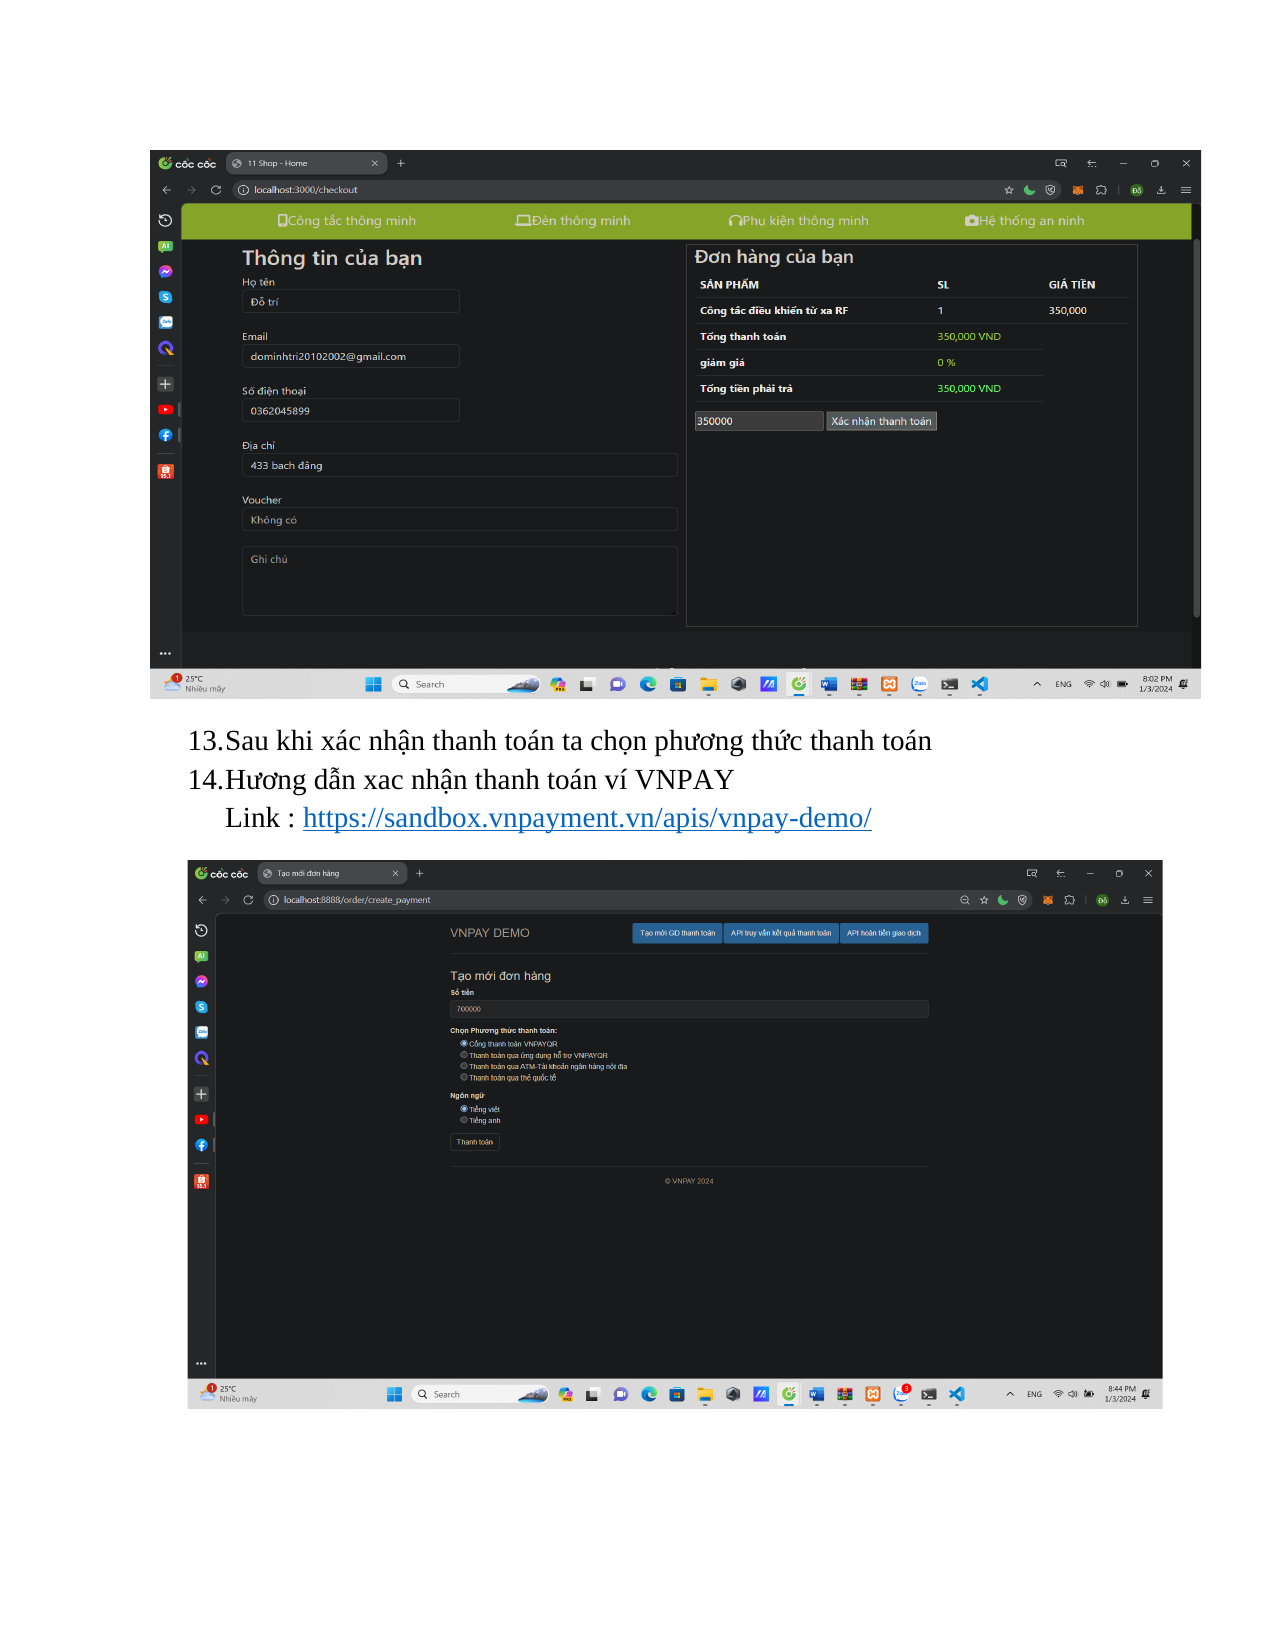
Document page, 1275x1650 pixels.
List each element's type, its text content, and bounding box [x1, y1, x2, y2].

list Hương dẫn xac nhận thanh toán ví VNPAY [187, 762, 1125, 796]
picture [187, 860, 1163, 1409]
picture [150, 150, 1202, 699]
list Link : https://sandbox.vnpayment.vn/apis/vnpay-demo/ [225, 801, 1125, 834]
list Sau khi xác nhận thanh toán ta chọn phương thức thanh toán [187, 723, 1125, 757]
